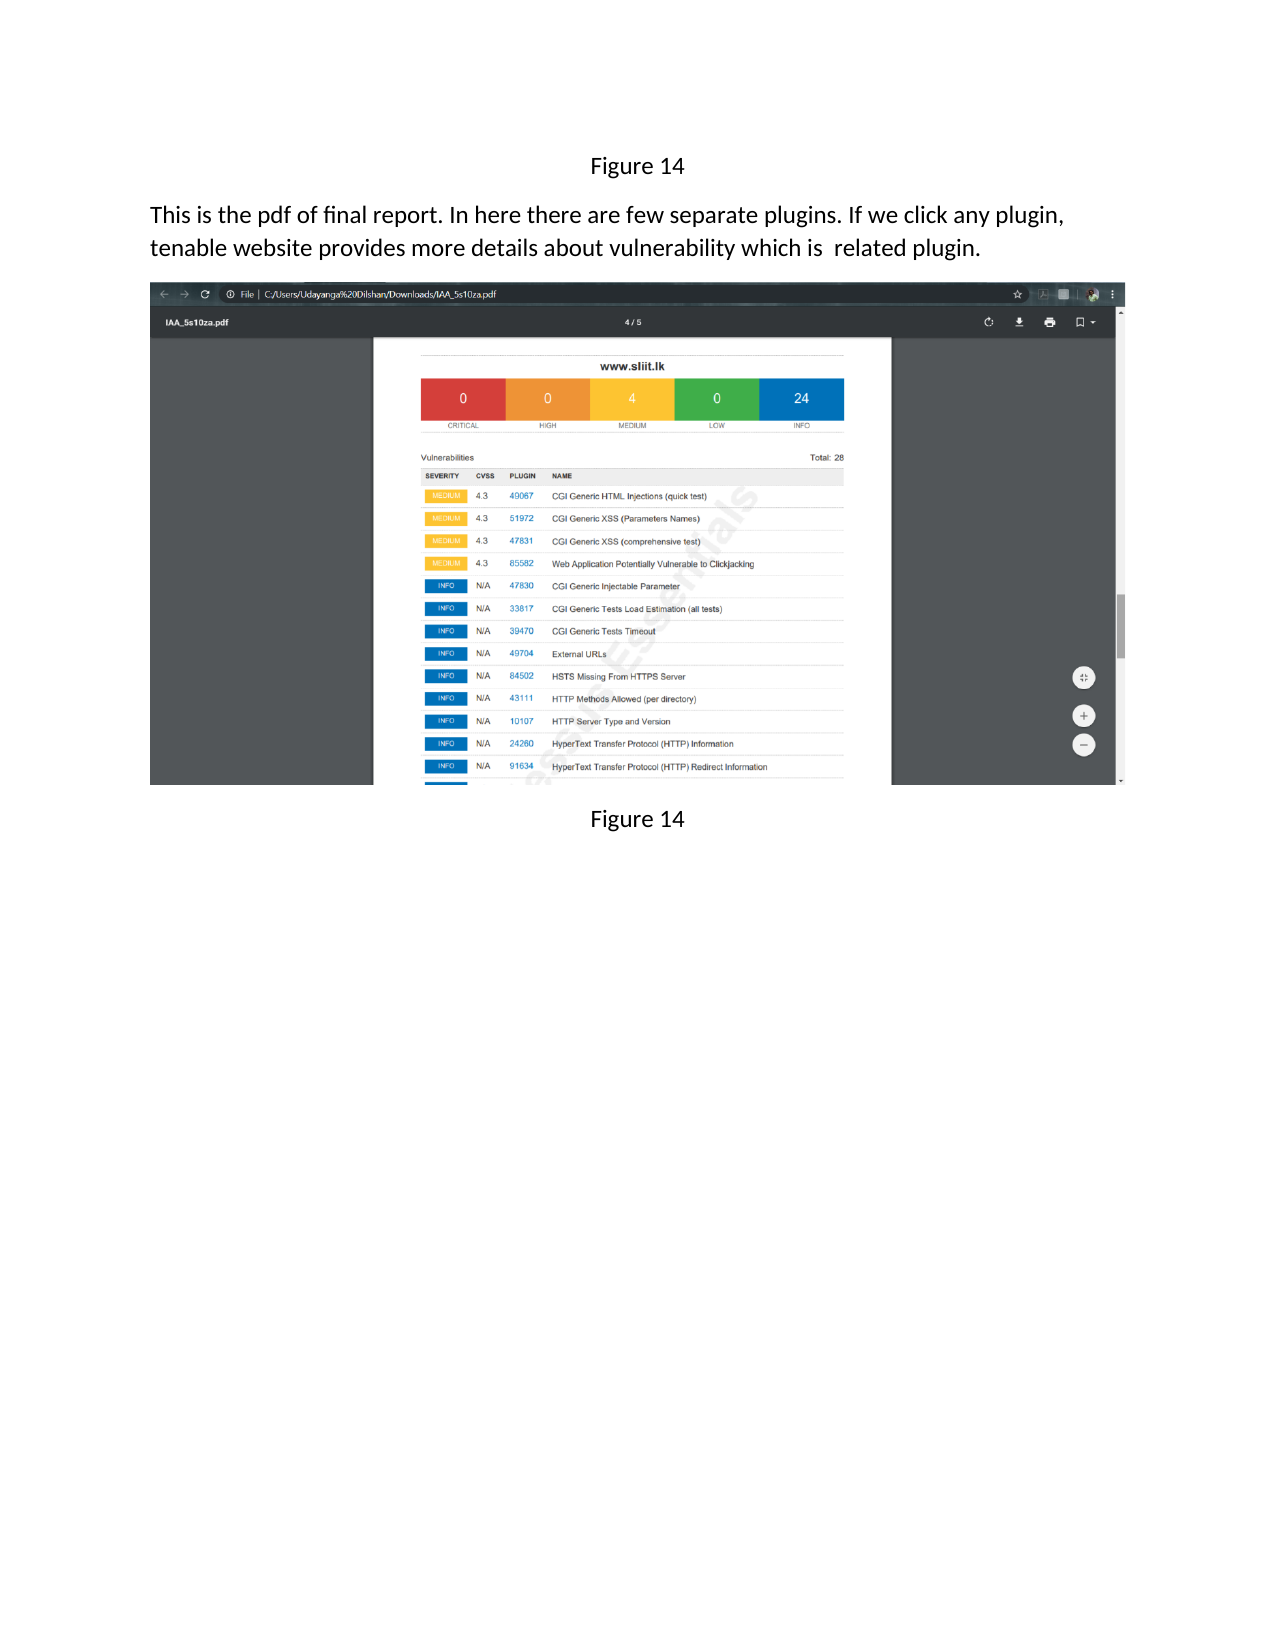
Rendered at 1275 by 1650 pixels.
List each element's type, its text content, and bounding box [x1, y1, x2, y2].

picture [150, 282, 1125, 785]
text Figure 14 [150, 150, 1125, 181]
text This is the pdf of final report. In here there are few separate plugins. If we click any plugin, tenable website provides more details about vulnerability which is related plugin. [150, 199, 1125, 263]
text Figure 14 [150, 803, 1125, 834]
